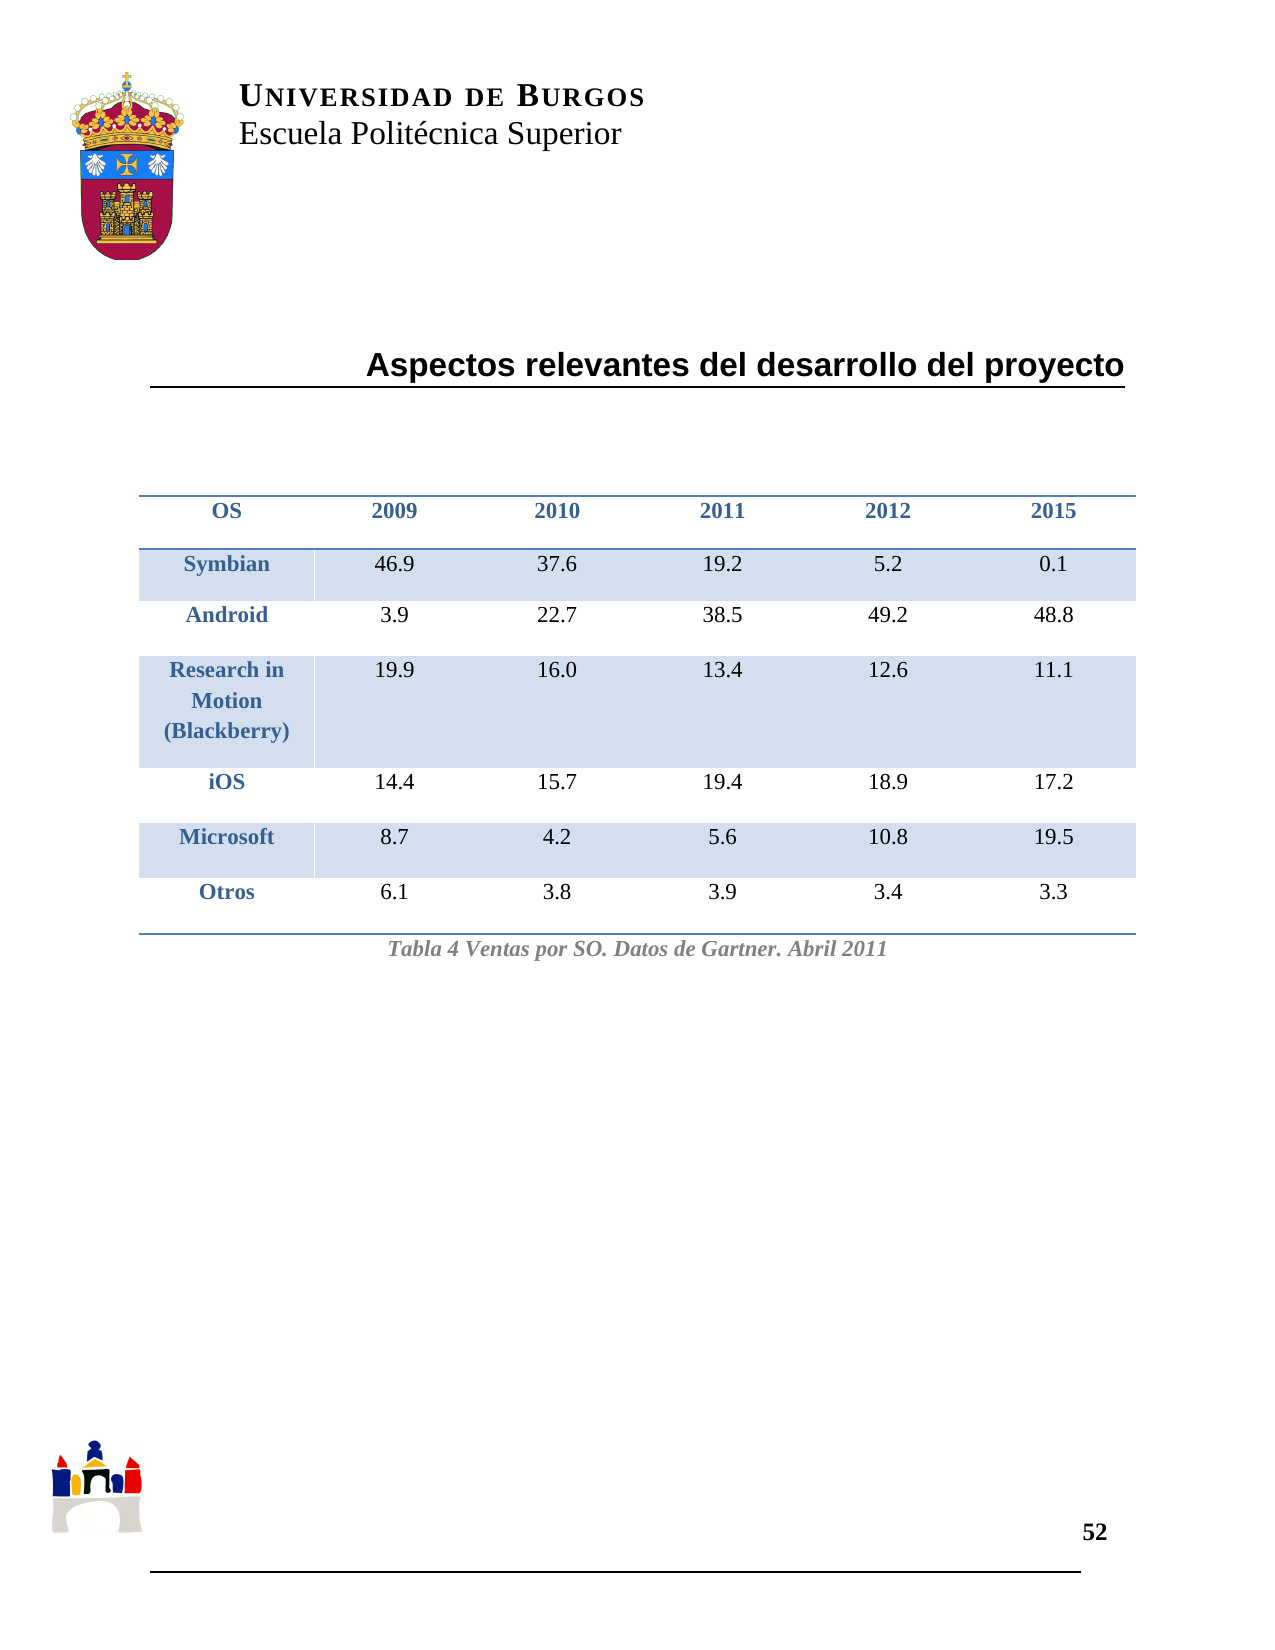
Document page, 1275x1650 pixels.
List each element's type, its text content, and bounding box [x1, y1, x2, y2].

table_header 2009 [315, 497, 474, 548]
table_cell Research in Motion (Blackberry) [139, 656, 314, 768]
table_cell Symbian [139, 550, 314, 601]
table_cell 49.2 [805, 601, 971, 656]
table_cell 4.2 [474, 823, 640, 878]
table_cell 3.9 [640, 878, 805, 933]
table_cell 22.7 [474, 601, 640, 656]
table_cell iOS [139, 768, 314, 823]
table_cell 38.5 [640, 601, 805, 656]
table_cell 3.9 [315, 601, 474, 656]
table_cell Otros [139, 878, 314, 933]
table_cell 5.6 [640, 823, 805, 878]
table_cell 12.6 [805, 656, 971, 768]
table_cell 15.7 [474, 768, 640, 823]
table_cell 11.1 [971, 656, 1136, 768]
table_cell 19.4 [640, 768, 805, 823]
table_cell 6.1 [315, 878, 474, 933]
table_cell 48.8 [971, 601, 1136, 656]
table_cell 16.0 [474, 656, 640, 768]
text Tabla 4 Ventas por SO. Datos de Gartner. Abril 2011 [150, 935, 1125, 961]
table_header 2010 [474, 497, 640, 548]
subtitle Aspectos relevantes del desarrollo del proyecto [150, 345, 1125, 386]
table_cell 8.7 [315, 823, 474, 878]
table_cell 3.3 [971, 878, 1136, 933]
table_cell 13.4 [640, 656, 805, 768]
table_cell 3.8 [474, 878, 640, 933]
table_cell Microsoft [139, 823, 314, 878]
table_cell 17.2 [971, 768, 1136, 823]
table_header 2012 [805, 497, 971, 548]
table_cell 0.1 [971, 550, 1136, 601]
table_cell Android [139, 601, 314, 656]
table_cell 3.4 [805, 878, 971, 933]
table_cell 19.2 [640, 550, 805, 601]
table_cell 19.5 [971, 823, 1136, 878]
table_header OS [139, 497, 314, 548]
picture [32, 72, 220, 260]
table_header 2015 [971, 497, 1136, 548]
table_cell 46.9 [315, 550, 474, 601]
table_header 2011 [640, 497, 805, 548]
table_cell 37.6 [474, 550, 640, 601]
table_cell 5.2 [805, 550, 971, 601]
table_cell 14.4 [315, 768, 474, 823]
table_cell 18.9 [805, 768, 971, 823]
table_cell 19.9 [315, 656, 474, 768]
table_cell 10.8 [805, 823, 971, 878]
